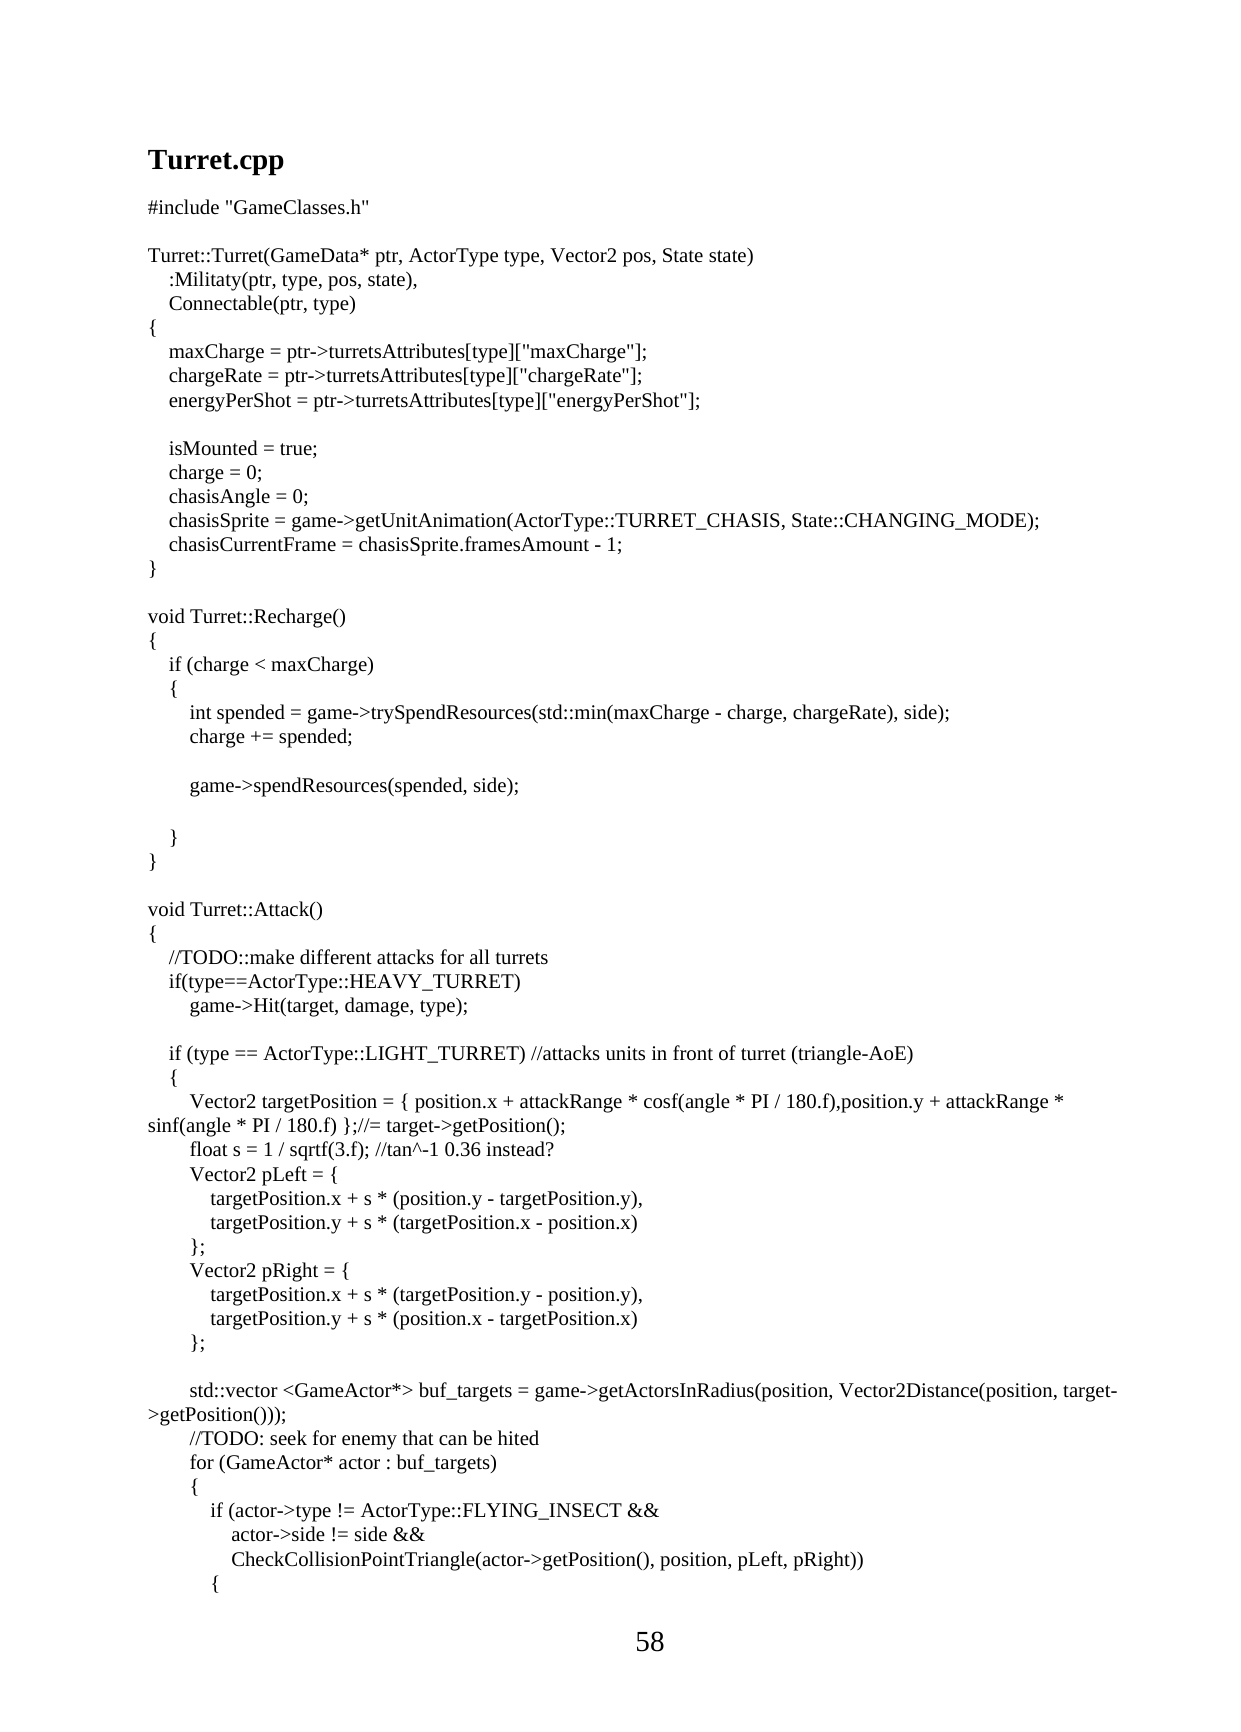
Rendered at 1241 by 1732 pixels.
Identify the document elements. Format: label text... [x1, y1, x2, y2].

text { [148, 1571, 1152, 1594]
text if (type == ActorType::LIGHT_TURRET) //attacks units in front of turret (triangle-AoE) [148, 1041, 1152, 1065]
text isMounted = true; [148, 436, 1152, 460]
text { [148, 315, 1152, 339]
text charge = 0; [148, 460, 1152, 484]
text :Militaty(ptr, type, pos, state), [148, 267, 1152, 291]
text Vector2 pLeft = { [148, 1161, 1152, 1186]
text }; [148, 1330, 1152, 1354]
text targetPosition.x + s * (targetPosition.y - position.y), [148, 1282, 1152, 1306]
text { [148, 1474, 1152, 1498]
text actor->side != side && [148, 1522, 1152, 1546]
text for (GameActor* actor : buf_targets) [148, 1450, 1152, 1474]
text std::vector <GameActor*> buf_targets = game->getActorsInRadius(position, Vector2Distance(position, target->getPosition())); [148, 1378, 1152, 1426]
text targetPosition.y + s * (targetPosition.x - position.x) [148, 1209, 1152, 1234]
text chasisSprite = game->getUnitAnimation(ActorType::TURRET_CHASIS, State::CHANGING_MODE); [148, 508, 1152, 532]
text float s = 1 / sqrtf(3.f); //tan^-1 0.36 instead? [148, 1137, 1152, 1161]
text Turret.cpp [148, 142, 1152, 176]
text void Turret::Attack() [148, 897, 1152, 921]
text //TODO::make different attacks for all turrets [148, 945, 1152, 969]
text game->Hit(target, damage, type); [148, 993, 1152, 1017]
text targetPosition.y + s * (position.x - targetPosition.x) [148, 1306, 1152, 1330]
text { [148, 921, 1152, 945]
text #include "GameClasses.h" [148, 195, 1152, 219]
text if(type==ActorType::HEAVY_TURRET) [148, 969, 1152, 993]
text targetPosition.x + s * (position.y - targetPosition.y), [148, 1186, 1152, 1209]
text chasisAngle = 0; [148, 484, 1152, 508]
text if (charge < maxCharge) [148, 652, 1152, 676]
text } [148, 849, 1152, 873]
text maxCharge = ptr->turretsAttributes[type]["maxCharge"]; [148, 339, 1152, 363]
text game->spendResources(spended, side); [148, 772, 1152, 797]
text { [148, 676, 1152, 700]
text chasisCurrentFrame = chasisSprite.framesAmount - 1; [148, 532, 1152, 556]
text energyPerShot = ptr->turretsAttributes[type]["energyPerShot"]; [148, 387, 1152, 412]
text }; [148, 1234, 1152, 1258]
text } [148, 556, 1152, 580]
text charge += spended; [148, 724, 1152, 748]
text void Turret::Recharge() [148, 604, 1152, 628]
text { [148, 1065, 1152, 1089]
text CheckCollisionPointTriangle(actor->getPosition(), position, pLeft, pRight)) [148, 1546, 1152, 1571]
text Connectable(ptr, type) [148, 291, 1152, 315]
text int spended = game->trySpendResources(std::min(maxCharge - charge, chargeRate), side); [148, 700, 1152, 724]
text //TODO: seek for enemy that can be hited [148, 1426, 1152, 1450]
text { [148, 628, 1152, 652]
text } [148, 824, 1152, 849]
text Vector2 pRight = { [148, 1258, 1152, 1282]
text Vector2 targetPosition = { position.x + attackRange * cosf(angle * PI / 180.f),position.y + attackRange * sinf(angle * PI / 180.f) };//= target->getPosition(); [148, 1089, 1152, 1137]
text if (actor->type != ActorType::FLYING_INSECT && [148, 1498, 1152, 1522]
text chargeRate = ptr->turretsAttributes[type]["chargeRate"]; [148, 363, 1152, 387]
text Turret::Turret(GameData* ptr, ActorType type, Vector2 pos, State state) [148, 243, 1152, 267]
